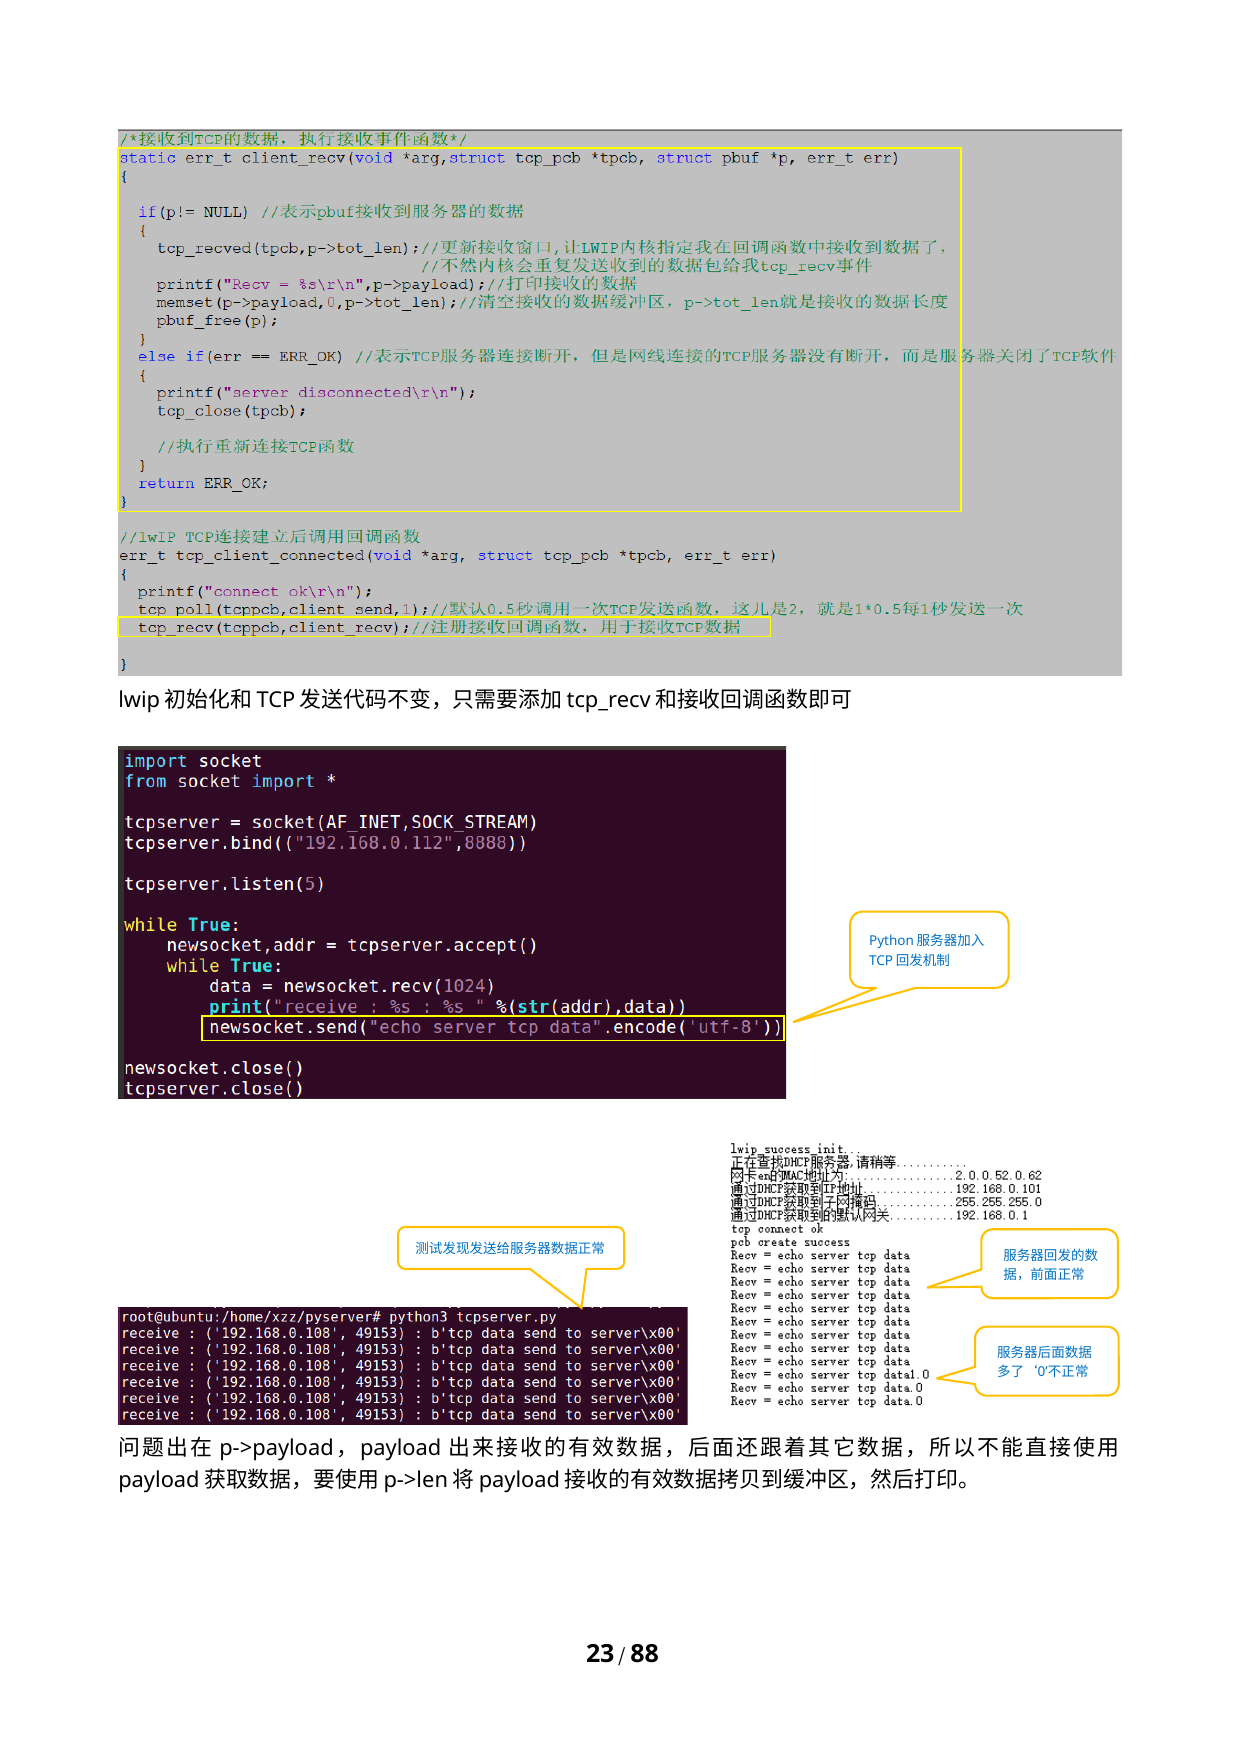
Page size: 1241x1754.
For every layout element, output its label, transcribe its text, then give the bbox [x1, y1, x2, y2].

text lwip初始化和TCP发送代码不变，只需要添加tcp_recv和接收回调函数即可 [118, 682, 1122, 714]
picture [938, 1231, 1071, 1297]
picture [119, 149, 960, 511]
picture [118, 746, 787, 1099]
picture [118, 129, 1123, 676]
picture [118, 1307, 688, 1425]
text 问题出在p->payload，payload出来接收的有效数据，后面还跟着其它数据，所以不能直接使用payload获取数据，要使用p->len将payload接收的有效数据拷贝到缓冲区，然后打印。 [118, 1429, 1122, 1494]
picture [945, 1328, 1071, 1394]
picture [119, 618, 770, 636]
picture [730, 1141, 1071, 1425]
